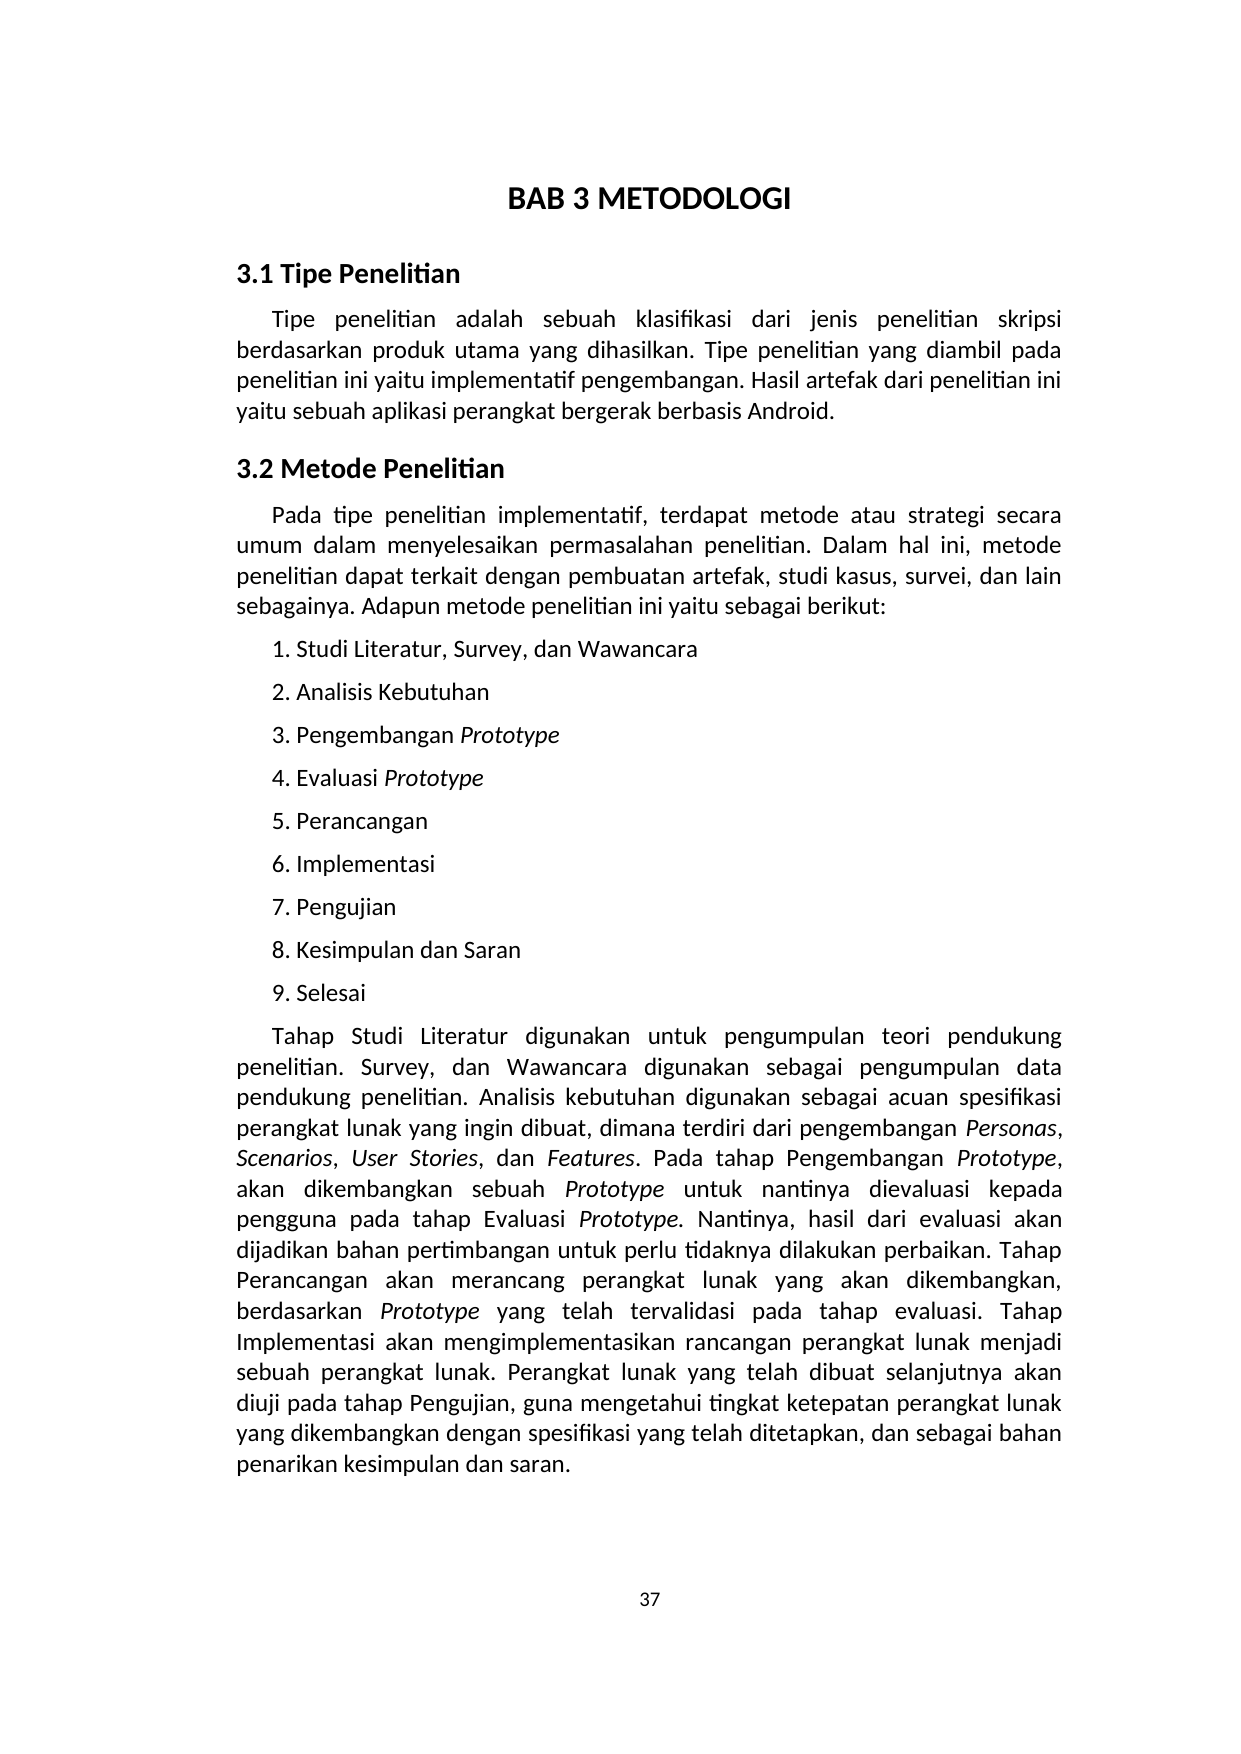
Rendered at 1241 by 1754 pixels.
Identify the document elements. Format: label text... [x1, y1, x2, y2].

subtitle Metode Penelitian [236, 451, 1063, 486]
text Tahap Studi Literatur digunakan untuk pengumpulan teori pendukung penelitian. Survey, dan Wawancara digunakan sebagai pengumpulan data pendukung penelitian. Analisis kebutuhan digunakan sebagai acuan spesifikasi perangkat lunak yang ingin dibuat, dimana terdiri dari pengembangan Personas, Scenarios, User Stories, dan Features. Pada tahap Pengembangan Prototype, akan dikembangkan sebuah Prototype untuk nantinya dievaluasi kepada pengguna pada tahap Evaluasi Prototype. Nantinya, hasil dari evaluasi akan dijadikan bahan pertimbangan untuk perlu tidaknya dilakukan perbaikan. Tahap Perancangan akan merancang perangkat lunak yang akan dikembangkan, berdasarkan Prototype yang telah tervalidasi pada tahap evaluasi. Tahap Implementasi akan mengimplementasikan rancangan perangkat lunak menjadi sebuah perangkat lunak. Perangkat lunak yang telah dibuat selanjutnya akan diuji pada tahap Pengujian, guna mengetahui tingkat ketepatan perangkat lunak yang dikembangkan dengan spesifikasi yang telah ditetapkan, dan sebagai bahan penarikan kesimpulan dan saran. [236, 1021, 1063, 1478]
subtitle METODOLOGI [236, 177, 1063, 218]
text Tipe penelitian adalah sebuah klasifikasi dari jenis penelitian skripsi berdasarkan produk utama yang dihasilkan. Tipe penelitian yang diambil pada penelitian ini yaitu implementatif pengembangan. Hasil artefak dari penelitian ini yaitu sebuah aplikasi perangkat bergerak berbasis Android. [236, 303, 1063, 426]
text 4. Evaluasi Prototype [236, 762, 1063, 793]
text 9. Selesai [236, 977, 1063, 1008]
text 7. Pengujian [236, 891, 1063, 922]
text 5. Perancangan [236, 805, 1063, 836]
text 8. Kesimpulan dan Saran [236, 934, 1063, 965]
text 6. Implementasi [236, 848, 1063, 879]
text 2. Analisis Kebutuhan [236, 676, 1063, 707]
text 3. Pengembangan Prototype [236, 719, 1063, 750]
text Pada tipe penelitian implementatif, terdapat metode atau strategi secara umum dalam menyelesaikan permasalahan penelitian. Dalam hal ini, metode penelitian dapat terkait dengan pembuatan artefak, studi kasus, survei, dan lain sebagainya. Adapun metode penelitian ini yaitu sebagai berikut: [236, 499, 1063, 621]
text 1. Studi Literatur, Survey, dan Wawancara [236, 633, 1063, 664]
subtitle Tipe Penelitian [236, 255, 1063, 291]
